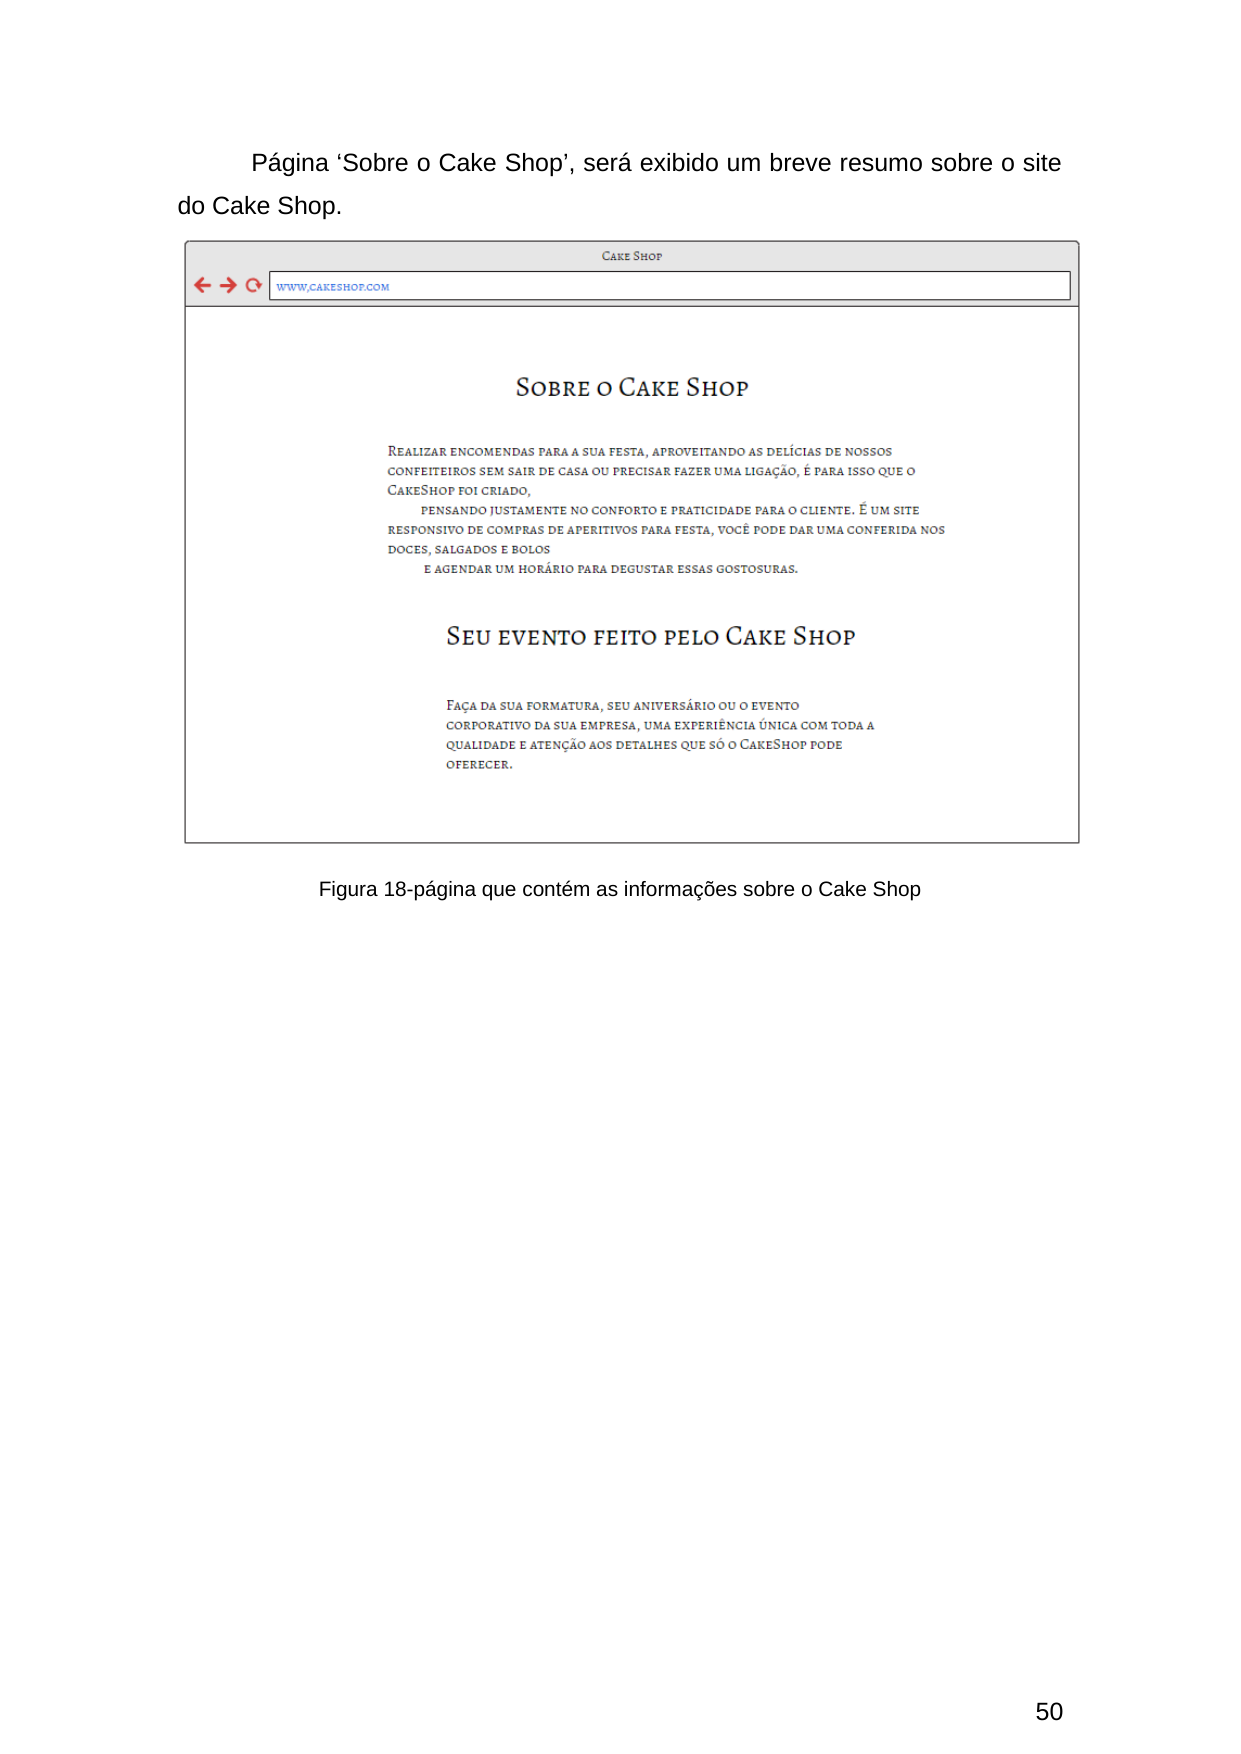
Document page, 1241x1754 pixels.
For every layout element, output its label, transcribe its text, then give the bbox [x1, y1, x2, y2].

picture [177, 233, 1086, 850]
text Página ‘Sobre o Cake Shop’, será exibido um breve resumo sobre o site do Cake Shop. [177, 148, 1063, 219]
text Figura 18-página que contém as informações sobre o Cake Shop [177, 876, 1063, 900]
